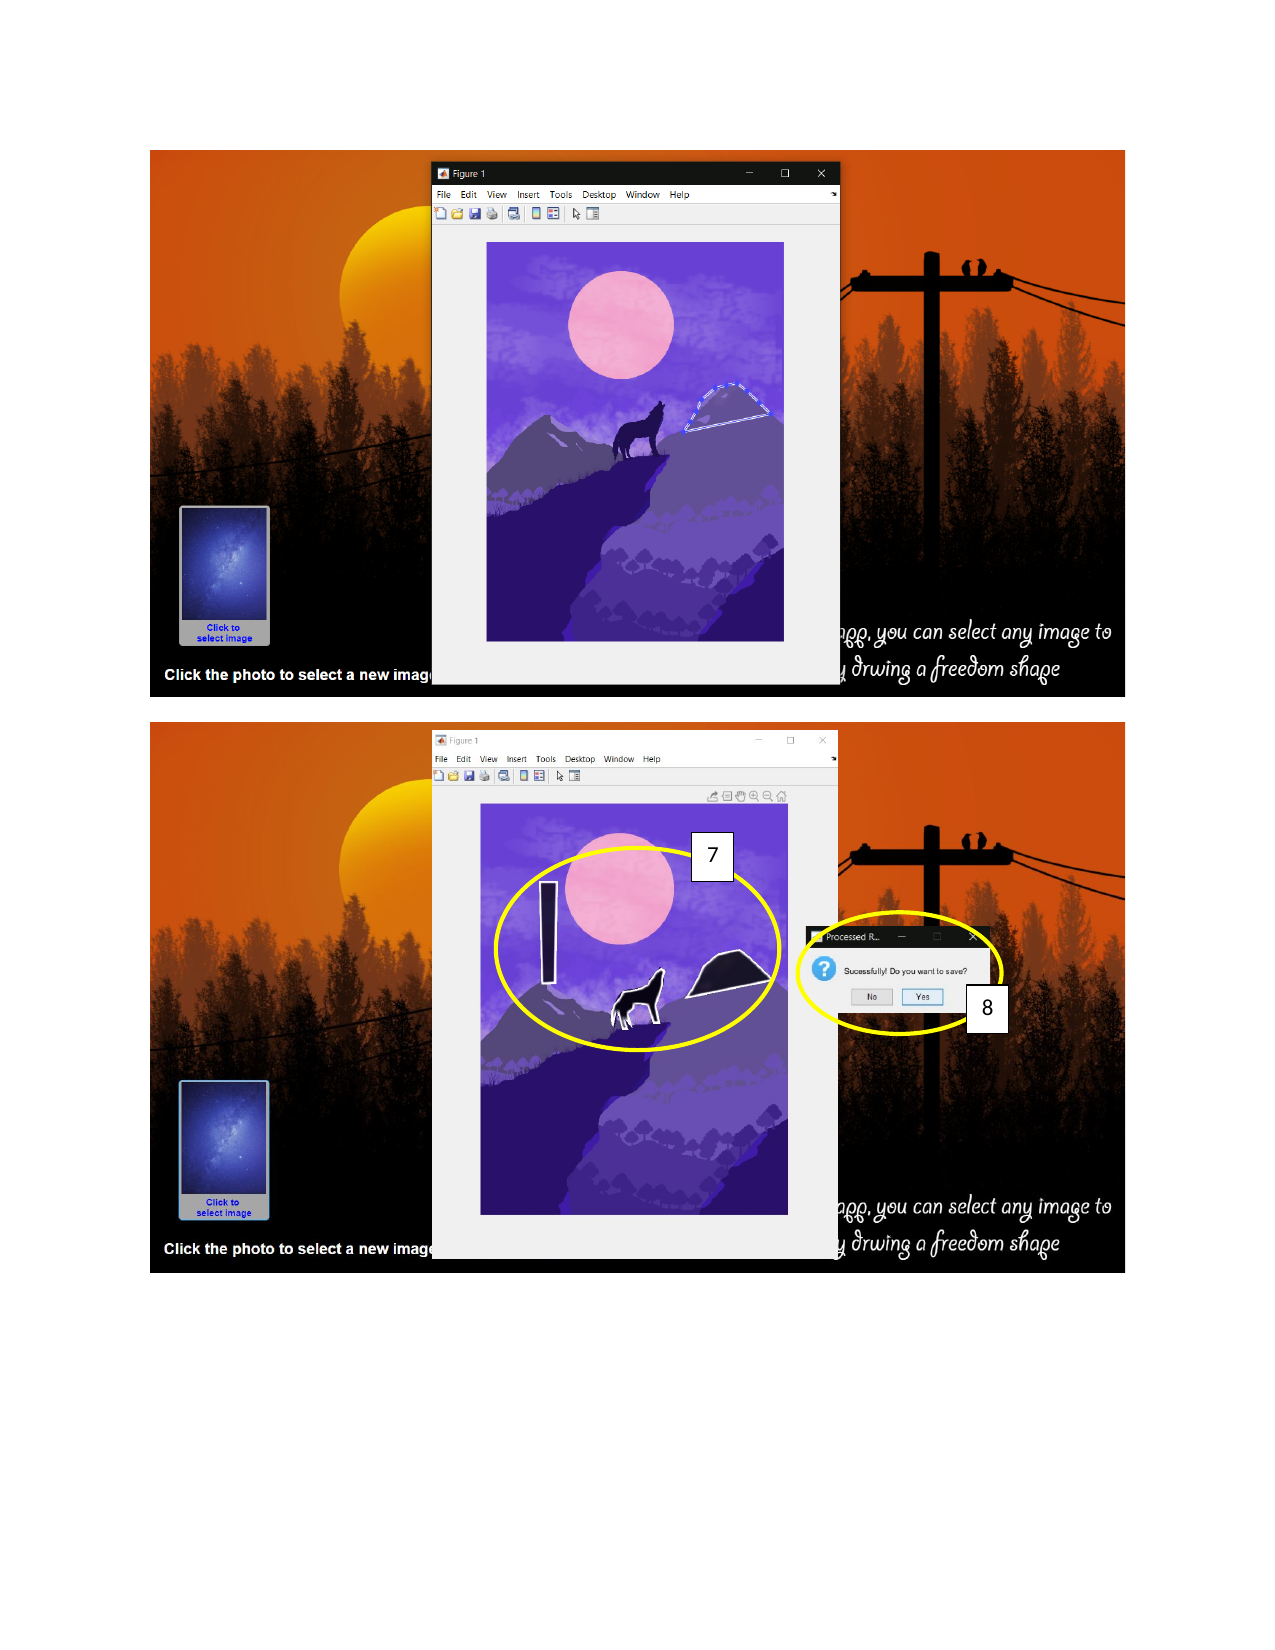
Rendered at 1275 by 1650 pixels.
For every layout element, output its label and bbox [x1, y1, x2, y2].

picture [150, 722, 1125, 1273]
picture [150, 150, 1125, 697]
